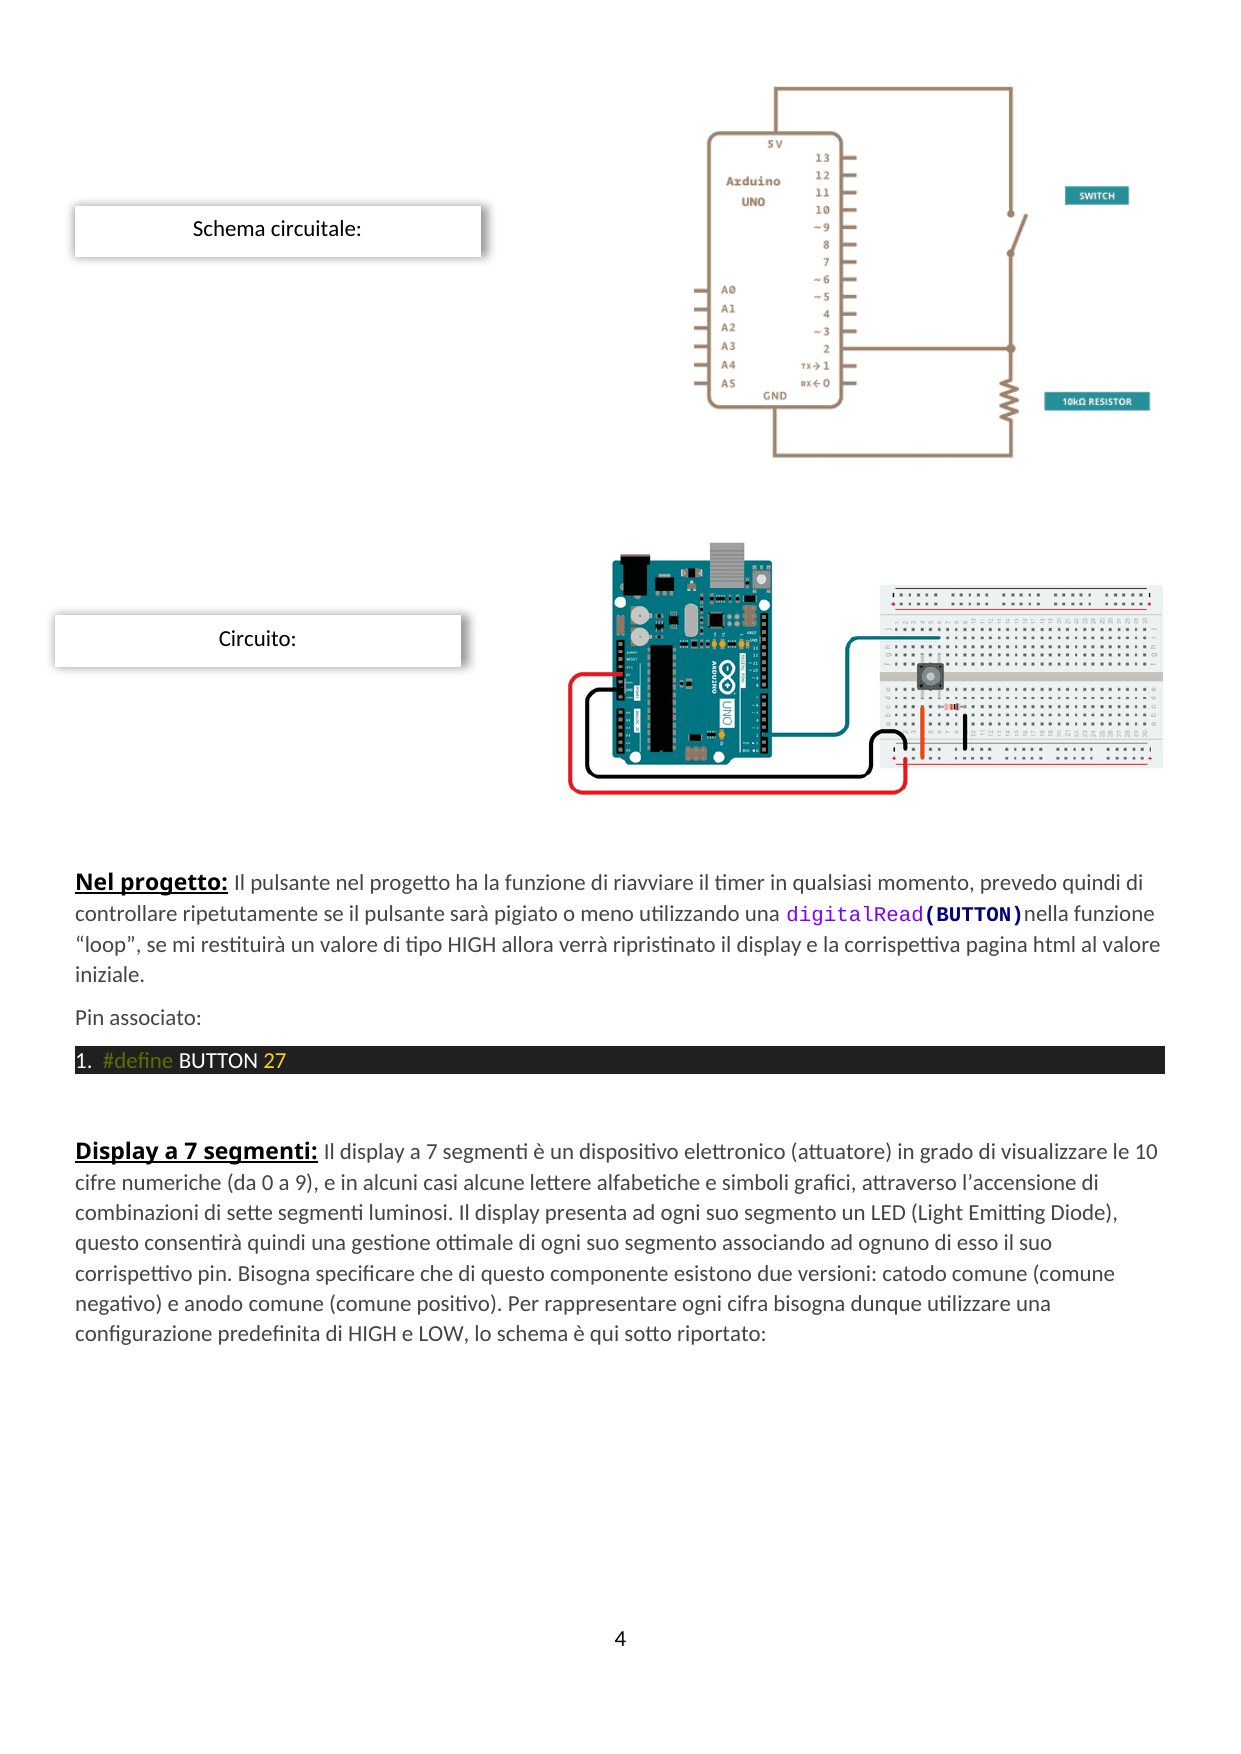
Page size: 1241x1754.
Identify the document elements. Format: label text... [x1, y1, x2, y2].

picture [681, 75, 1166, 470]
picture [566, 498, 1166, 836]
text Pin associato: [75, 1003, 1165, 1031]
text Display a 7 segmenti: Il display a 7 segmenti è un dispositivo elettronico (attuatore) in grado di visualizzare le 10 cifre numeriche (da 0 a 9), e in alcuni casi alcune lettere alfabetiche e simboli grafici, attraverso l’accensione di combinazioni di sette segmenti luminosi. Il display presenta ad ogni suo segmento un LED (Light Emitting Diode), questo consentirà quindi una gestione ottimale di ogni suo segmento associando ad ognuno di esso il suo corrispettivo pin. Bisogna specificare che di questo componente esistono due versioni: catodo comune (comune negativo) e anodo comune (comune positivo). Per rappresentare ogni cifra bisogna dunque utilizzare una configurazione predefinita di HIGH e LOW, lo schema è qui sotto riportato: [75, 1135, 1165, 1347]
text Nel progetto: Il pulsante nel progetto ha la funzione di riavviare il timer in qualsiasi momento, prevedo quindi di controllare ripetutamente se il pulsante sarà pigiato o meno utilizzando una digitalRead(BUTTON)nella funzione “loop”, se mi restituirà un valore di tipo HIGH allora verrà ripristinato il display e la corrispettiva pagina html al valore iniziale. [75, 866, 1165, 988]
text 1. #define BUTTON 27 [75, 1046, 1165, 1074]
